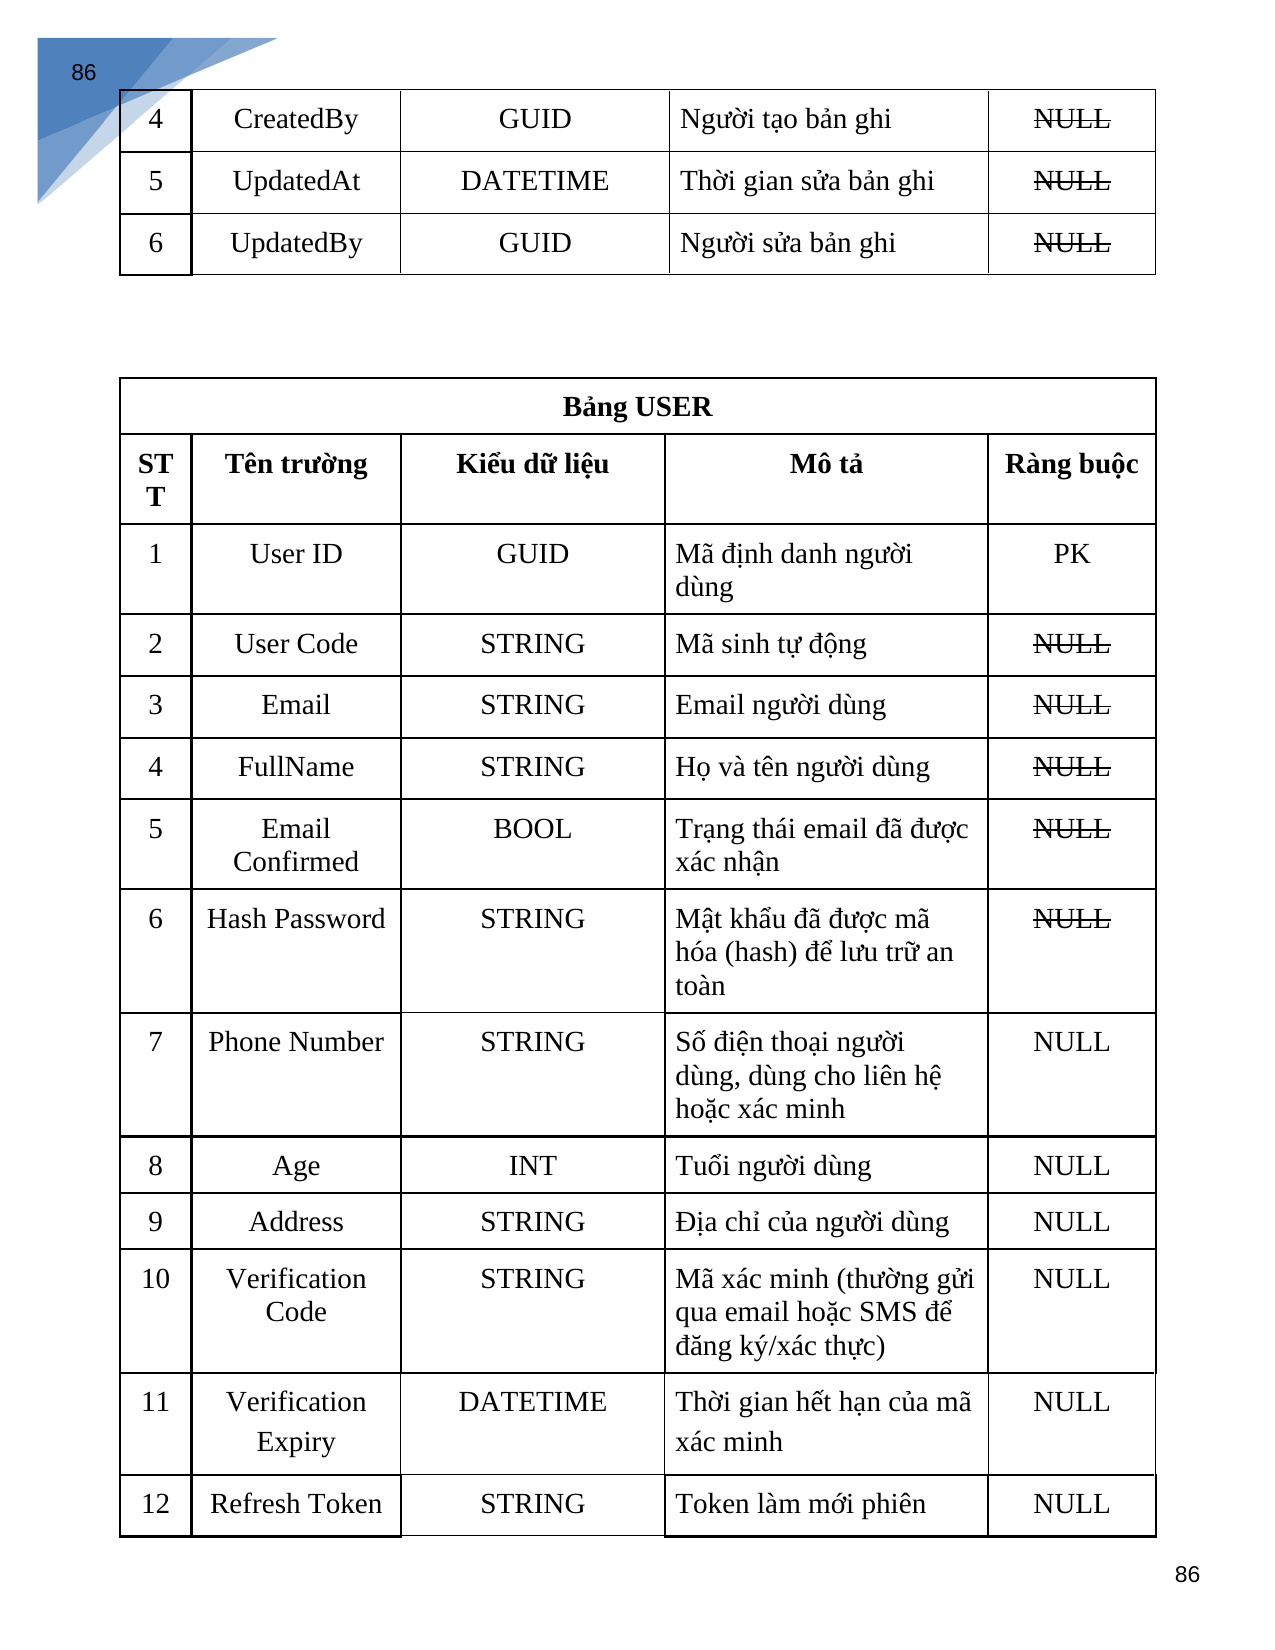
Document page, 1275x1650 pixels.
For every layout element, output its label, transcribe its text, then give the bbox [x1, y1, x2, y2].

table_cell 8 [121, 1138, 190, 1192]
table_cell CreatedBy [193, 90, 401, 151]
table_cell PK [989, 525, 1155, 613]
table_cell NULL [989, 1138, 1155, 1192]
table_cell STRING [402, 890, 664, 1012]
table_cell Mã định danh người dùng [666, 525, 987, 613]
table_cell NULL [989, 739, 1155, 798]
table_cell Hash Password [193, 890, 400, 1012]
table_cell Kiểu dữ liệu [402, 435, 664, 523]
table_cell NULL [989, 214, 1155, 274]
table_cell Mã xác minh (thường gửi qua email hoặc SMS để đăng ký/xác thực) [666, 1250, 987, 1372]
table_cell Email người dùng [666, 677, 987, 737]
table_cell NULL [989, 1014, 1155, 1135]
table_cell STRING [402, 615, 664, 675]
table_cell Địa chỉ của người dùng [666, 1194, 987, 1248]
table_cell 7 [121, 1014, 190, 1135]
table_cell 5 [121, 153, 190, 212]
table_cell User Code [193, 615, 400, 675]
table_cell Mô tả [666, 435, 987, 523]
table_cell STRING [402, 677, 664, 737]
table_cell GUID [402, 525, 664, 613]
table_cell NULL [989, 615, 1155, 675]
table_cell NULL [989, 1474, 1155, 1535]
table_cell NULL [989, 800, 1155, 888]
table_cell STRING [402, 1475, 664, 1535]
table_cell Tuổi người dùng [666, 1138, 987, 1192]
table_cell 10 [121, 1250, 190, 1372]
picture [37, 37, 279, 206]
table_cell NULL [989, 677, 1155, 737]
table_cell Số điện thoại người dùng, dùng cho liên hệ hoặc xác minh [666, 1014, 987, 1135]
table_cell NULL [989, 152, 1155, 212]
table_cell STT [121, 435, 190, 523]
table_cell 3 [121, 677, 190, 737]
table_cell 1 [121, 525, 190, 613]
table_cell GUID [401, 214, 669, 274]
table_cell Thời gian hết hạn của mã xác minh [665, 1374, 988, 1474]
table_cell Email Confirmed [193, 800, 400, 888]
table_cell Email [193, 677, 400, 737]
table_cell Thời gian sửa bản ghi [670, 152, 988, 212]
table_cell DATETIME [401, 152, 669, 212]
table_cell STRING [402, 1250, 664, 1372]
table_cell Refresh Token [193, 1476, 400, 1535]
table_cell Mã sinh tự động [666, 615, 987, 675]
table_cell NULL [989, 1250, 1155, 1372]
table_cell 4 [121, 739, 190, 798]
table_cell 6 [121, 215, 190, 274]
table_cell Người tạo bản ghi [670, 90, 989, 151]
table_cell 5 [121, 800, 190, 888]
table_cell 4 [121, 91, 190, 151]
table_header Bảng USER [121, 379, 1155, 433]
table_cell NULL [989, 90, 1155, 151]
table_cell Họ và tên người dùng [666, 739, 987, 798]
table_cell Trạng thái email đã được xác nhận [666, 800, 987, 888]
table_cell User ID [193, 525, 400, 613]
table_cell NULL [989, 890, 1155, 1012]
table_cell 6 [121, 890, 190, 1012]
table_cell Người sửa bản ghi [670, 214, 989, 274]
table_cell INT [402, 1138, 664, 1192]
table_cell UpdatedBy [193, 214, 401, 274]
table_cell DATETIME [401, 1374, 664, 1474]
table_cell Age [193, 1138, 400, 1192]
table_cell Tên trường [193, 435, 400, 523]
table_cell BOOL [402, 800, 664, 888]
table_cell Mật khẩu đã được mã hóa (hash) để lưu trữ an toàn [666, 890, 987, 1012]
table_cell STRING [402, 1013, 664, 1135]
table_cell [666, 1476, 987, 1535]
table_cell Verification Code [193, 1250, 400, 1372]
table_cell 9 [121, 1194, 190, 1248]
table_cell FullName [193, 739, 400, 798]
table_cell Phone Number [193, 1014, 400, 1135]
table_cell STRING [402, 739, 664, 798]
table_cell UpdatedAt [193, 152, 400, 212]
table_cell NULL [989, 1194, 1155, 1248]
table_cell STRING [402, 1194, 664, 1248]
table_cell GUID [401, 90, 669, 151]
table_cell 11 [121, 1374, 190, 1474]
table_cell Ràng buộc [989, 435, 1155, 523]
table_cell Address [193, 1194, 400, 1248]
table_cell NULL [989, 1372, 1155, 1474]
table_cell 2 [121, 615, 190, 675]
table_cell Verification Expiry [193, 1374, 400, 1474]
table_cell 12 [121, 1476, 190, 1535]
